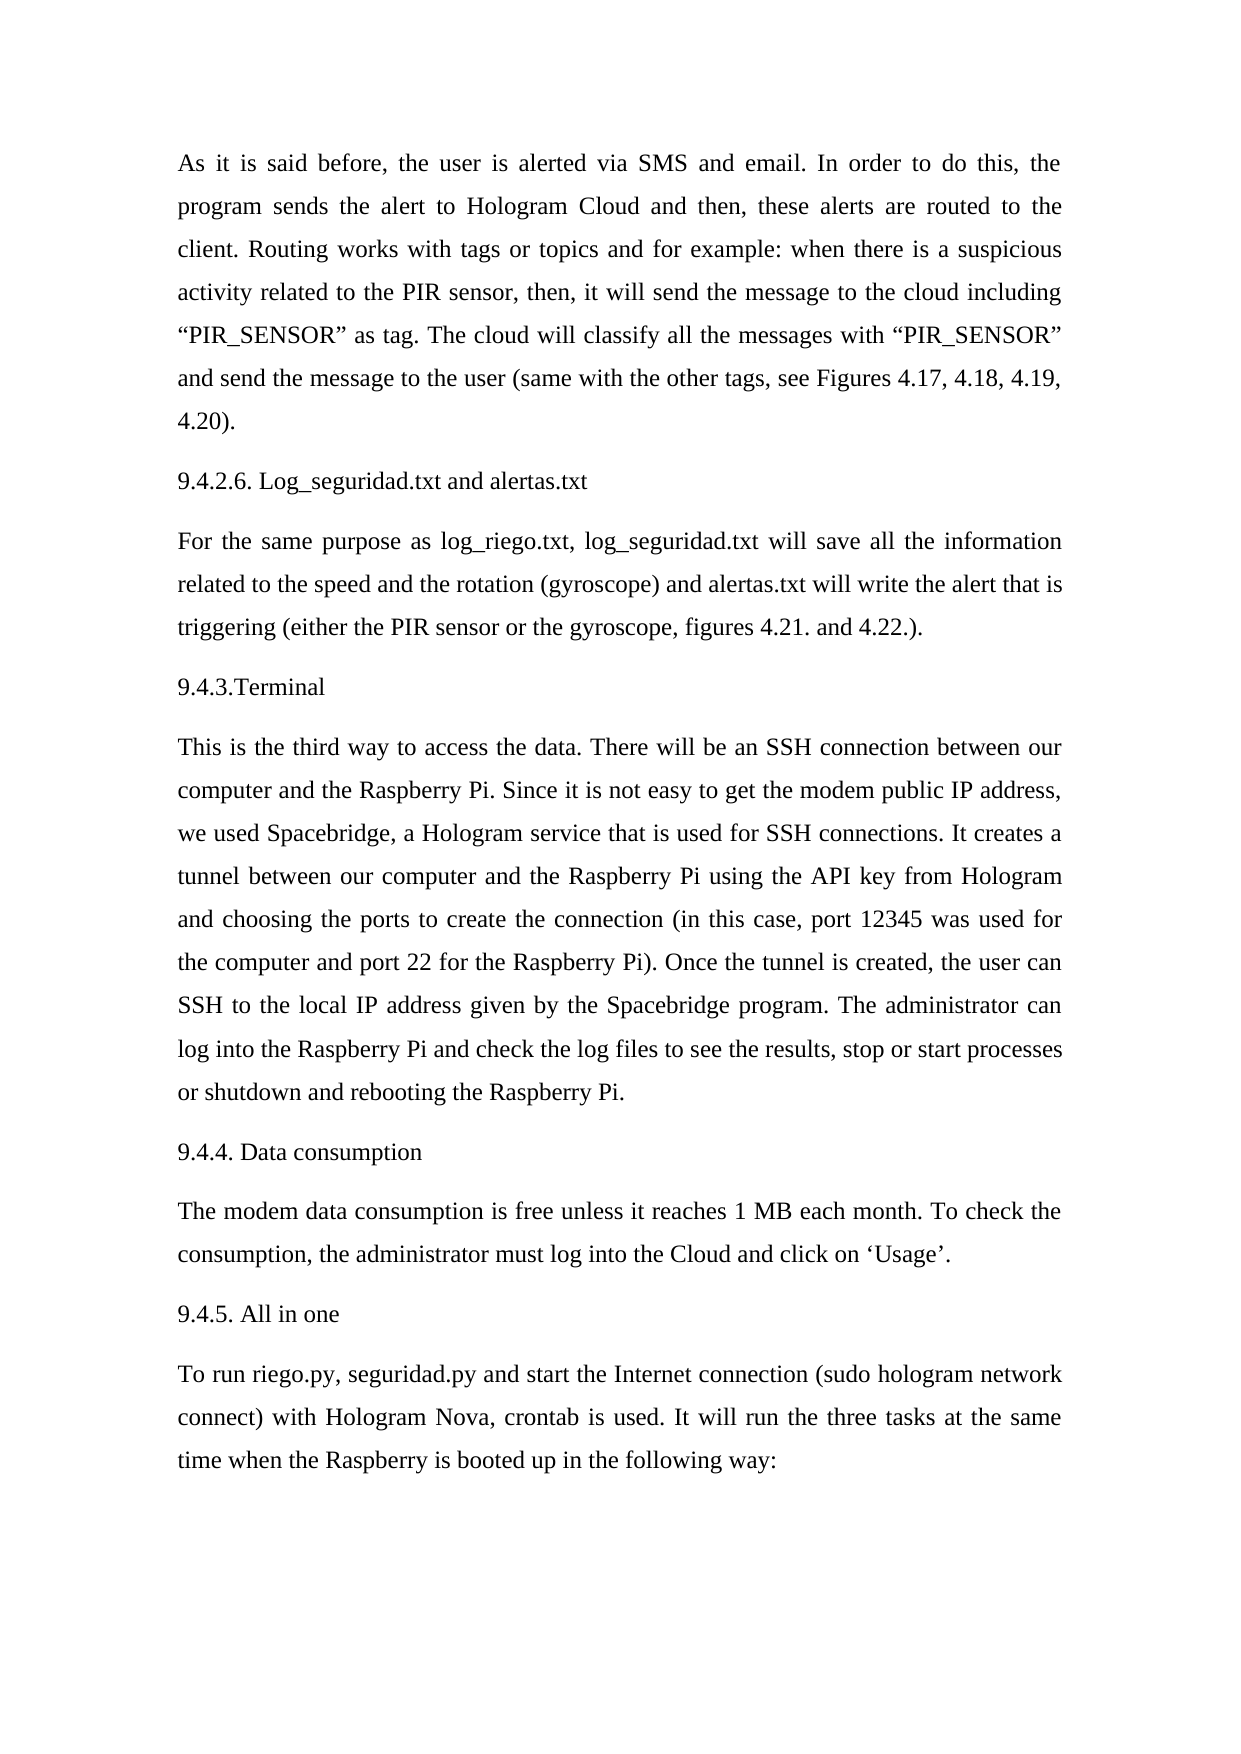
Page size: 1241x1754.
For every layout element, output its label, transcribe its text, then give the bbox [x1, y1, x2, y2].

text 9.4.4. Data consumption [177, 1137, 1063, 1165]
text 9.4.2.6. Log_seguridad.txt and alertas.txt [177, 466, 1063, 495]
text The modem data consumption is free unless it reaches 1 MB each month. To check the consumption, the administrator must log into the Cloud and click on ‘Usage’. [177, 1196, 1063, 1268]
text For the same purpose as log_riego.txt, log_seguridad.txt will save all the information related to the speed and the rotation (gyroscope) and alertas.txt will write the alert that is triggering (either the PIR sensor or the gyroscope, figures 4.21. and 4.22.). [177, 526, 1063, 641]
text 9.4.3.Terminal [177, 672, 1063, 701]
text As it is said before, the user is alerted via SMS and email. In order to do this, the program sends the alert to Hologram Cloud and then, these alerts are routed to the client. Routing works with tags or topics and for example: when there is a suspicious activity related to the PIR sensor, then, it will send the message to the cloud including “PIR_SENSOR” as tag. The cloud will classify all the messages with “PIR_SENSOR” and send the message to the user (same with the other tags, see Figures 4.17, 4.18, 4.19, 4.20). [177, 148, 1063, 435]
text This is the third way to access the data. There will be an SSH connection between our computer and the Raspberry Pi. Since it is not easy to get the modem public IP address, we used Spacebridge, a Hologram service that is used for SSH connections. It creates a tunnel between our computer and the Raspberry Pi using the API key from Hologram and choosing the ports to create the connection (in this case, port 12345 was used for the computer and port 22 for the Raspberry Pi). Once the tunnel is created, the user can SSH to the local IP address given by the Spacebridge program. The administrator can log into the Raspberry Pi and check the log files to see the results, stop or start processes or shutdown and rebooting the Raspberry Pi. [177, 732, 1063, 1106]
text 9.4.5. All in one [177, 1299, 1063, 1328]
text To run riego.py, seguridad.py and start the Internet connection (sudo hologram network connect) with Hologram Nova, crontab is used. It will run the three tasks at the same time when the Raspberry is booted up in the following way: [177, 1359, 1063, 1474]
